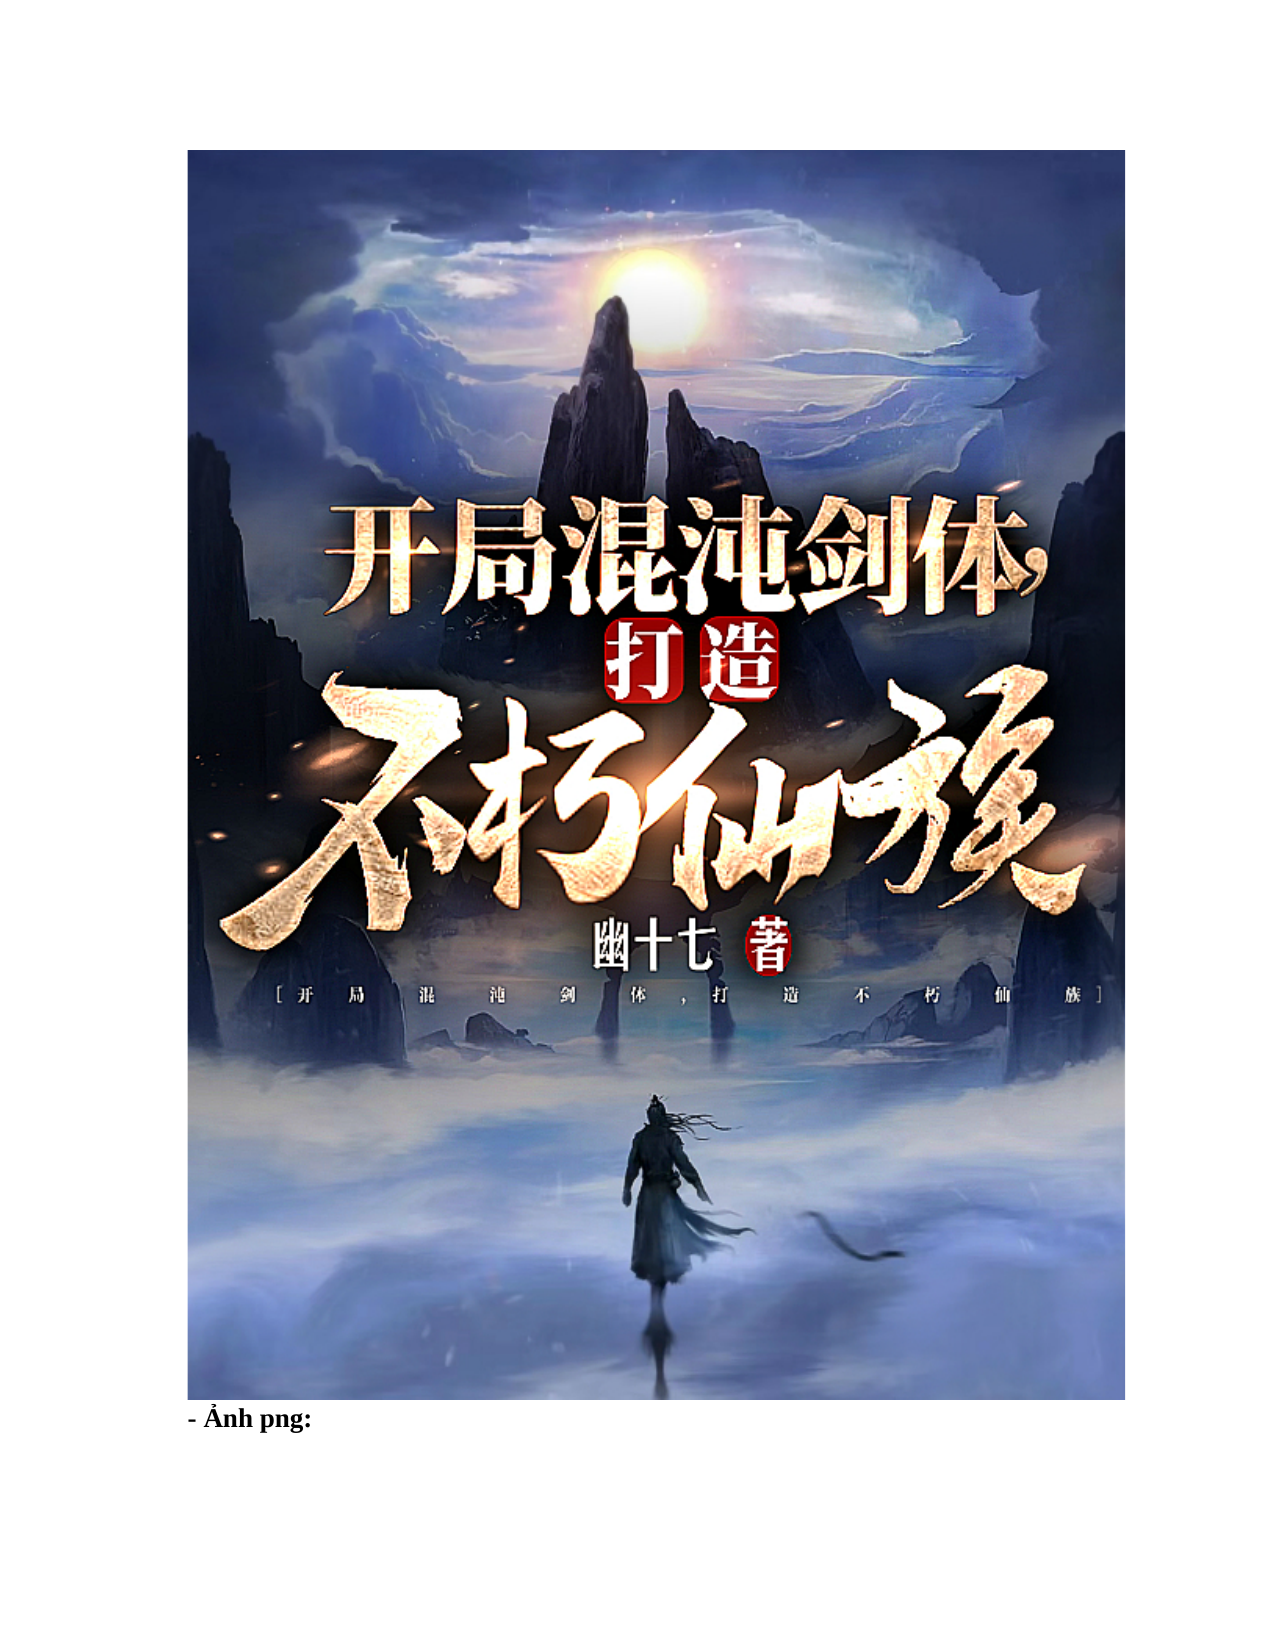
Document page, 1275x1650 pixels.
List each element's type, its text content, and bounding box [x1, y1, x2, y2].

text - Ảnh png: [187, 1402, 1125, 1433]
picture [187, 150, 1125, 1400]
